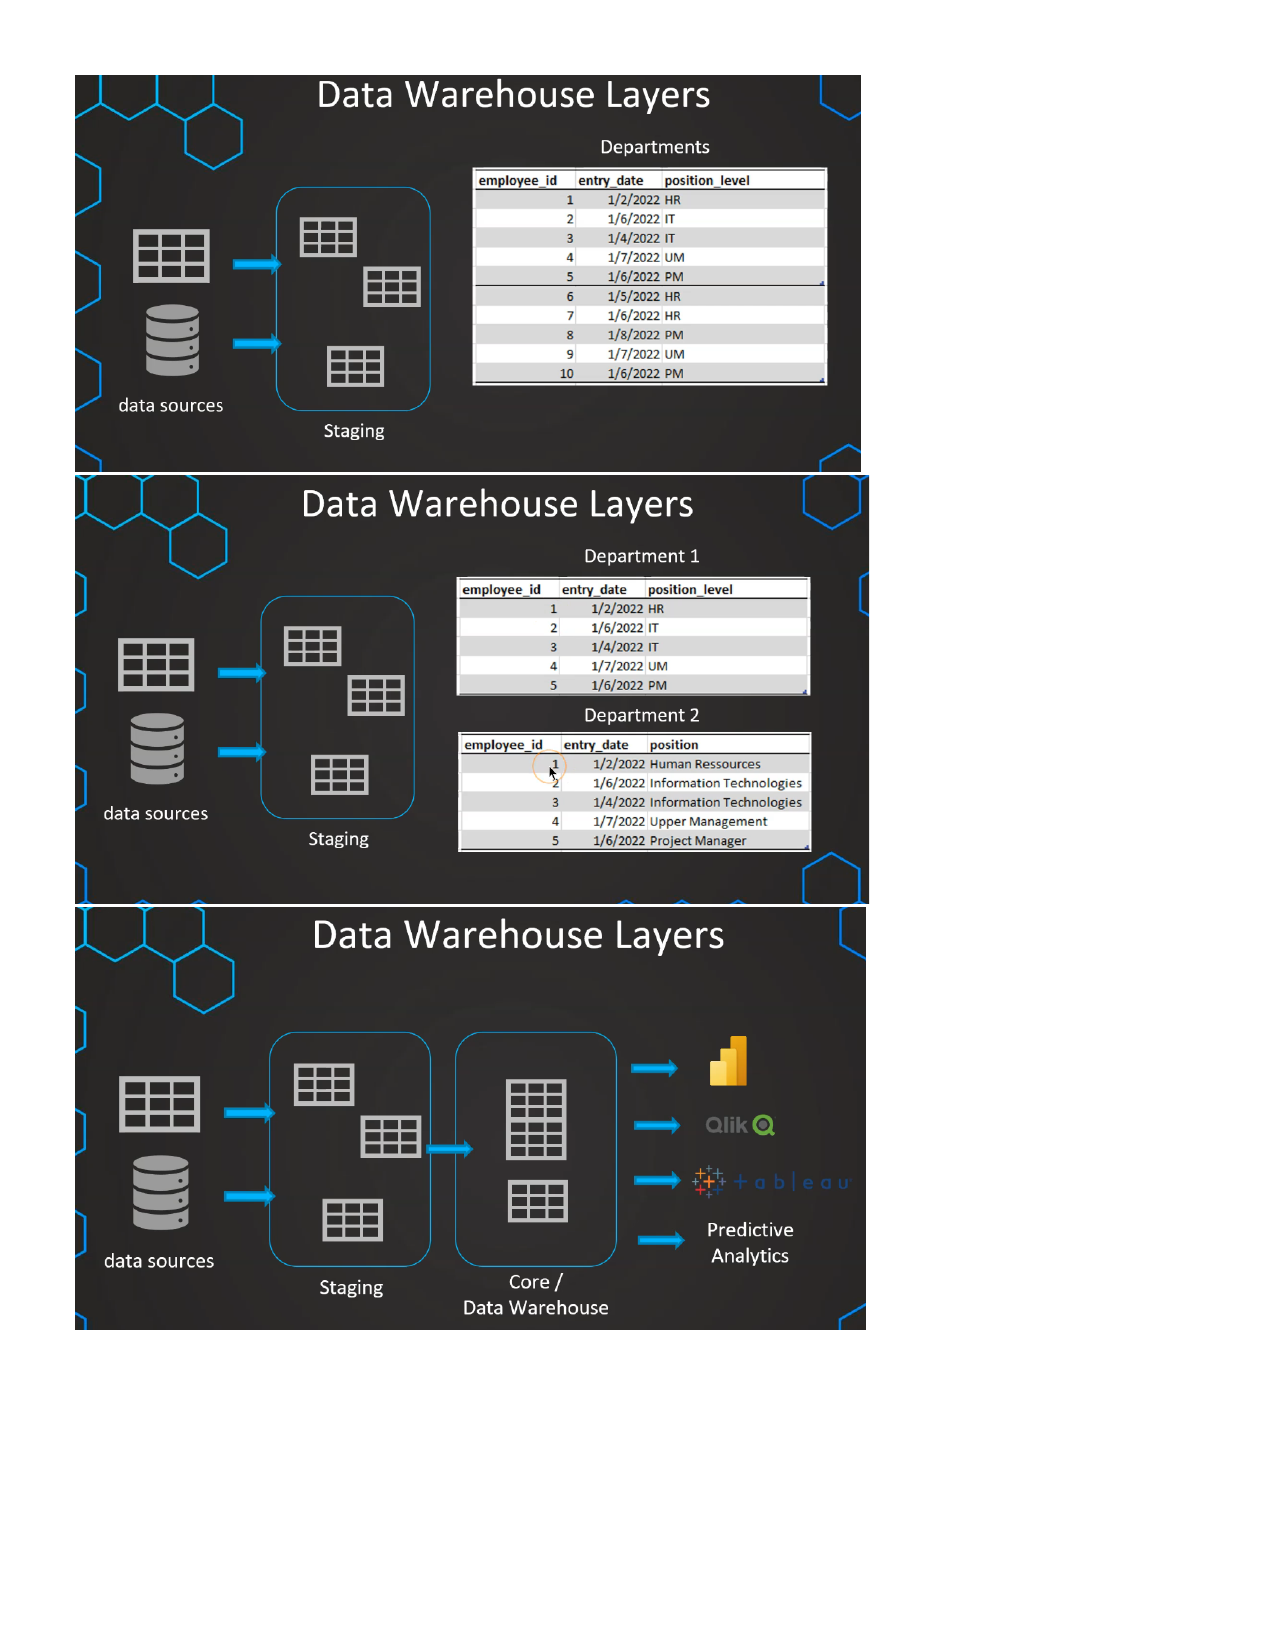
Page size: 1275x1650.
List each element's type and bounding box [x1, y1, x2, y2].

picture [88, 475, 140, 526]
picture [172, 516, 224, 575]
picture [159, 75, 211, 118]
picture [187, 107, 240, 166]
picture [75, 75, 861, 472]
picture [75, 475, 870, 904]
picture [75, 1009, 83, 1050]
picture [87, 907, 142, 958]
picture [75, 574, 83, 612]
picture [75, 907, 84, 948]
picture [144, 475, 196, 526]
picture [147, 907, 202, 958]
picture [102, 75, 155, 116]
picture [75, 1112, 84, 1151]
picture [75, 907, 866, 1330]
picture [75, 75, 99, 116]
picture [176, 948, 231, 1009]
picture [75, 478, 84, 515]
